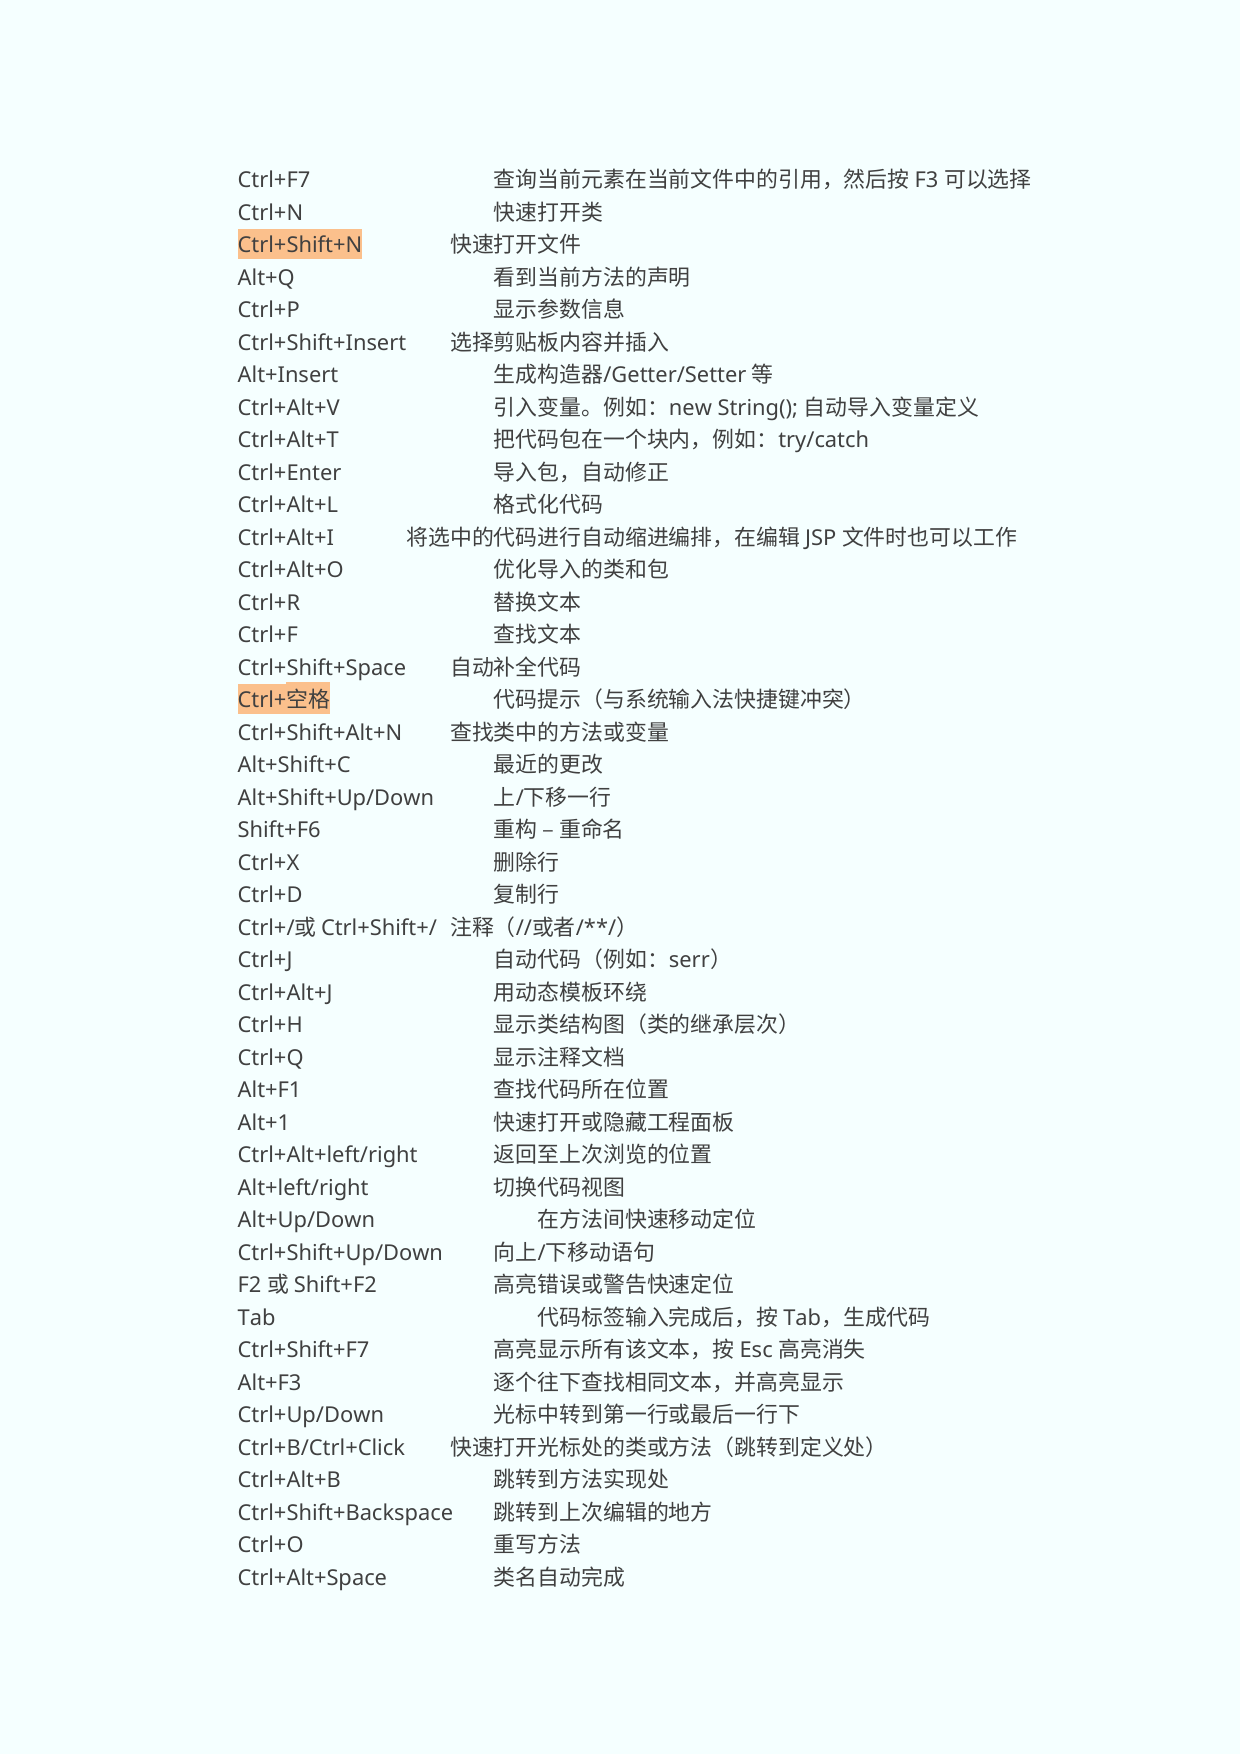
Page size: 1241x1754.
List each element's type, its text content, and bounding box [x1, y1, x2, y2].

text Ctrl+Alt+V 引入变量。例如：new String(); 自动导入变量定义 [194, 389, 1053, 422]
text Ctrl+Alt+left/right 返回至上次浏览的位置 [194, 1137, 1053, 1169]
text Ctrl+Alt+I 将选中的代码进行自动缩进编排，在编辑 JSP 文件时也可以工作 [194, 519, 1053, 552]
text Ctrl+Shift+Alt+N 查找类中的方法或变量 [194, 714, 1053, 747]
text Ctrl+B/Ctrl+Click 快速打开光标处的类或方法（跳转到定义处） [194, 1429, 1053, 1462]
text Ctrl+Shift+Space 自动补全代码 [194, 649, 1053, 682]
text Ctrl+J 自动代码（例如：serr） [194, 942, 1053, 974]
text Alt+left/right 切换代码视图 [194, 1169, 1053, 1202]
text F2 或 Shift+F2 高亮错误或警告快速定位 [194, 1267, 1053, 1299]
text Alt+Q 看到当前方法的声明 [194, 259, 1053, 292]
text Ctrl+Shift+N 快速打开文件 [194, 227, 1053, 259]
text Ctrl+Alt+L 格式化代码 [194, 487, 1053, 519]
text Ctrl+Shift+Backspace 跳转到上次编辑的地方 [194, 1494, 1053, 1527]
text Alt+Insert 生成构造器/Getter/Setter等 [194, 357, 1053, 389]
text Ctrl+Alt+Space 类名自动完成 [194, 1559, 1053, 1592]
text Alt+F3 逐个往下查找相同文本，并高亮显示 [194, 1364, 1053, 1397]
text Ctrl+F 查找文本 [194, 617, 1053, 649]
text Ctrl+D 复制行 [194, 877, 1053, 909]
text Ctrl+/或Ctrl+Shift+/ 注释（//或者/**/） [194, 909, 1053, 942]
text Ctrl+N 快速打开类 [194, 194, 1053, 227]
text Ctrl+空格 代码提示（与系统输入法快捷键冲突） [194, 682, 286, 714]
text Ctrl+R 替换文本 [194, 584, 1053, 617]
text Tab 代码标签输入完成后，按 Tab，生成代码 [194, 1299, 1053, 1332]
text Ctrl+Shift+Insert 选择剪贴板内容并插入 [194, 324, 1053, 357]
text Ctrl+Enter 导入包，自动修正 [194, 454, 1053, 487]
text Alt+Shift+C 最近的更改 [194, 747, 1053, 779]
text Ctrl+Alt+T 把代码包在一个块内，例如：try/catch [194, 422, 1053, 454]
text Ctrl+H 显示类结构图（类的继承层次） [194, 1007, 1053, 1039]
text Shift+F6 重构 – 重命名 [194, 812, 1053, 844]
text Ctrl+Q 显示注释文档 [194, 1039, 1053, 1072]
text Ctrl+X 删除行 [194, 844, 1053, 877]
text Alt+Shift+Up/Down 上/下移一行 [194, 779, 1053, 812]
text Alt+F1 查找代码所在位置 [194, 1072, 1053, 1104]
text Alt+1 快速打开或隐藏工程面板 [194, 1104, 1053, 1137]
text Ctrl+P 显示参数信息 [194, 292, 1053, 324]
text Ctrl+Shift+F7 高亮显示所有该文本，按 Esc 高亮消失 [194, 1332, 1053, 1364]
text Ctrl+Alt+O 优化导入的类和包 [194, 552, 1053, 584]
text Ctrl+空格 代码提示（与系统输入法快捷键冲突） [330, 682, 1053, 714]
text Ctrl+Up/Down 光标中转到第一行或最后一行下 [194, 1397, 1053, 1429]
text Alt+Up/Down 在方法间快速移动定位 [194, 1202, 1053, 1234]
text Ctrl+O 重写方法 [194, 1527, 1053, 1559]
text Ctrl+Alt+J 用动态模板环绕 [194, 974, 1053, 1007]
text Ctrl+F7 查询当前元素在当前文件中的引用，然后按 F3 可以选择 [194, 162, 1053, 194]
text Ctrl+Shift+Up/Down 向上/下移动语句 [194, 1234, 1053, 1267]
text Ctrl+Alt+B 跳转到方法实现处 [194, 1462, 1053, 1494]
